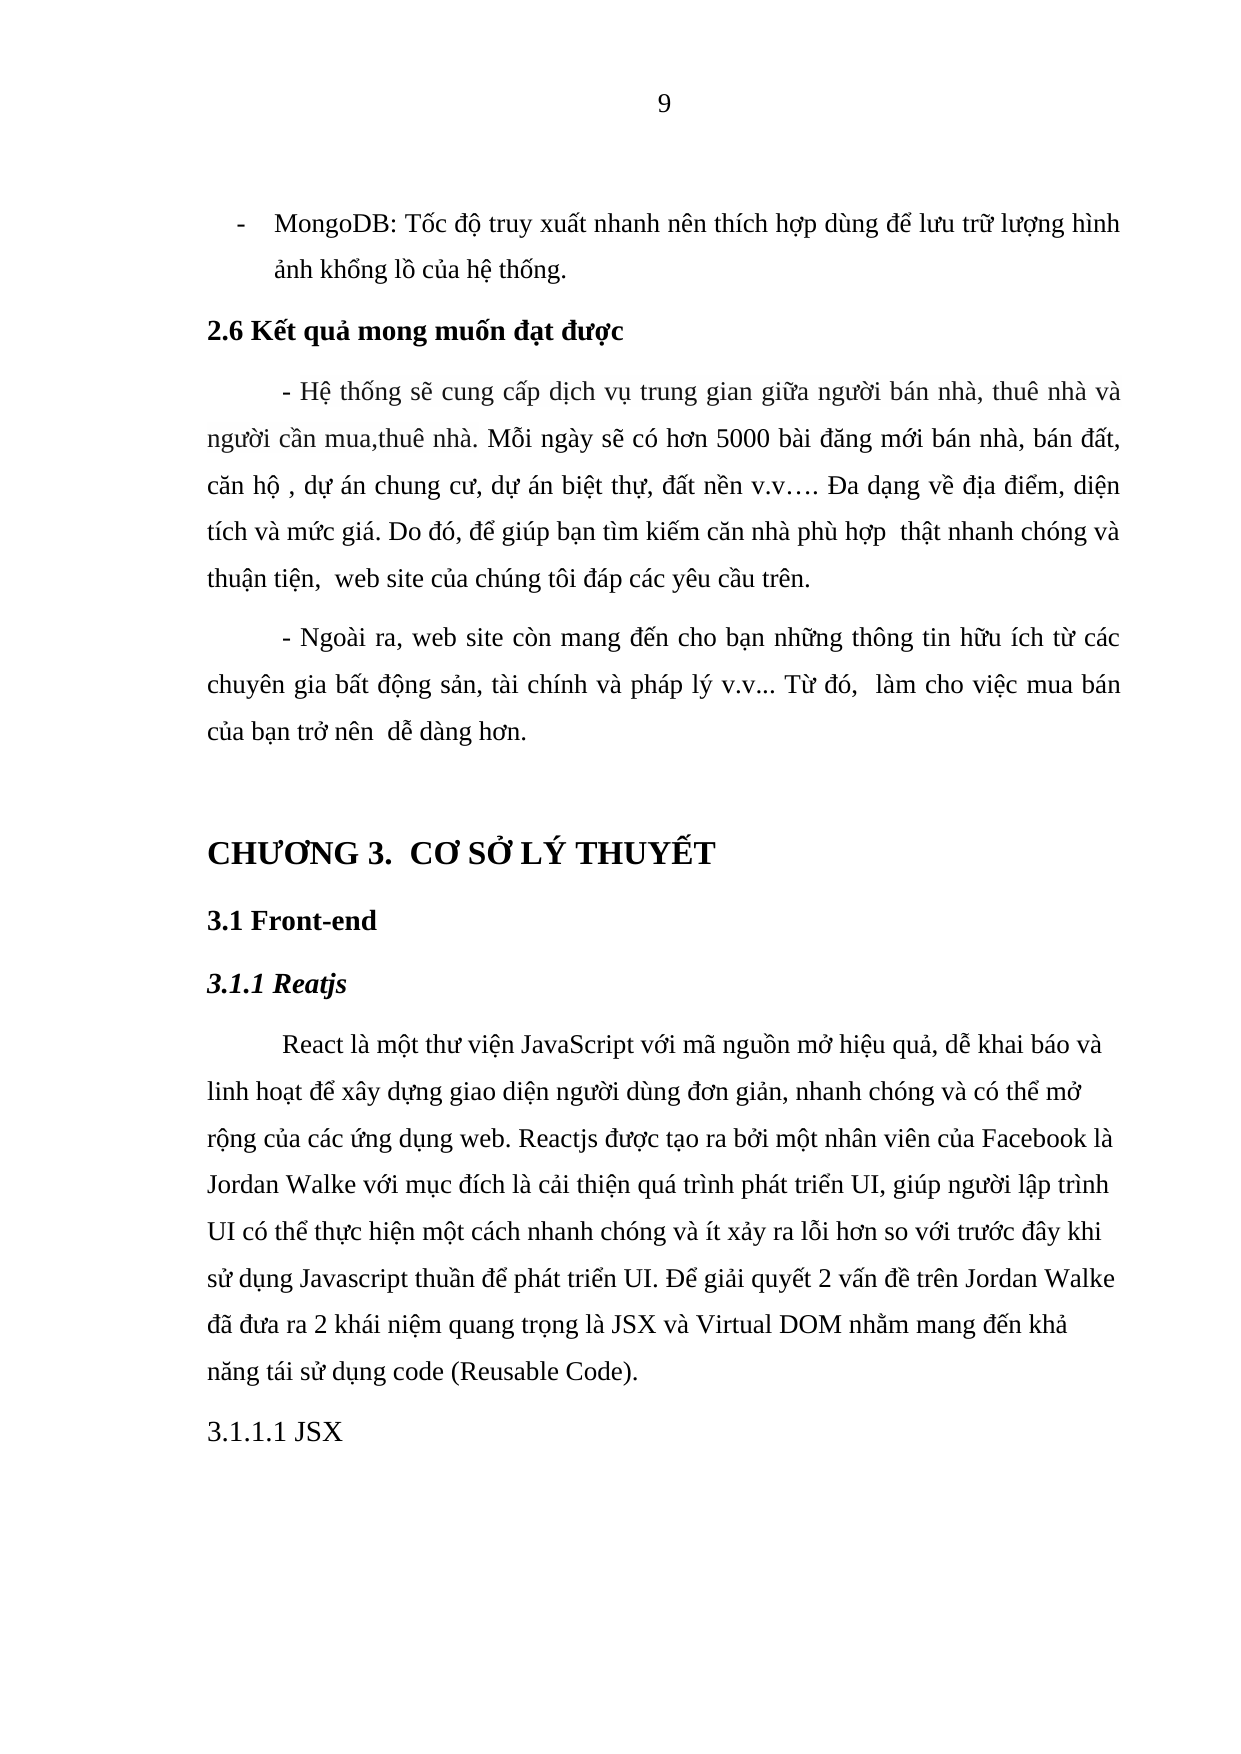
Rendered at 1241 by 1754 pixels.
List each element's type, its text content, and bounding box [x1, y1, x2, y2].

subtitle JSX [207, 1414, 1122, 1448]
text - Hệ thống sẽ cung cấp dịch vụ trung gian giữa người bán nhà, thuê nhà và người cần mua,thuê nhà. Mỗi ngày sẽ có hơn 5000 bài đăng mới bán nhà, bán đất, căn hộ , dự án chung cư, dự án biệt thự, đất nền v.v…. Đa dạng về địa điểm, diện tích và mức giá. Do đó, để giúp bạn tìm kiếm căn nhà phù hợp thật nhanh chóng và thuận tiện, web site của chúng tôi đáp các yêu cầu trên. [207, 375, 1122, 593]
text React là một thư viện JavaScript với mã nguồn mở hiệu quả, dễ khai báo và linh hoạt để xây dựng giao diện người dùng đơn giản, nhanh chóng và có thể mở rộng của các ứng dụng web. Reactjs được tạo ra bởi một nhân viên của Facebook là Jordan Walke với mục đích là cải thiện quá trình phát triển UI, giúp người lập trình UI có thể thực hiện một cách nhanh chóng và ít xảy ra lỗi hơn so với trước đây khi sử dụng Javascript thuần để phát triển UI. Để giải quyết 2 vấn đề trên Jordan Walke đã đưa ra 2 khái niệm quang trọng là JSX và Virtual DOM nhằm mang đến khả năng tái sử dụng code (Reusable Code). [207, 1028, 1122, 1386]
subtitle Front-end [207, 903, 1122, 936]
list MongoDB: Tốc độ truy xuất nhanh nên thích hợp dùng để lưu trữ lượng hình ảnh khổng lồ của hệ thống. [236, 207, 1122, 284]
text - Ngoài ra, web site còn mang đến cho bạn những thông tin hữu ích từ các chuyên gia bất động sản, tài chính và pháp lý v.v... Từ đó, làm cho việc mua bán của bạn trở nên dễ dàng hơn. [207, 621, 1122, 746]
subtitle Kết quả mong muốn đạt được [207, 313, 1122, 346]
subtitle Reatjs [207, 966, 1122, 999]
subtitle CƠ SỞ LÝ THUYẾT [207, 833, 1122, 871]
